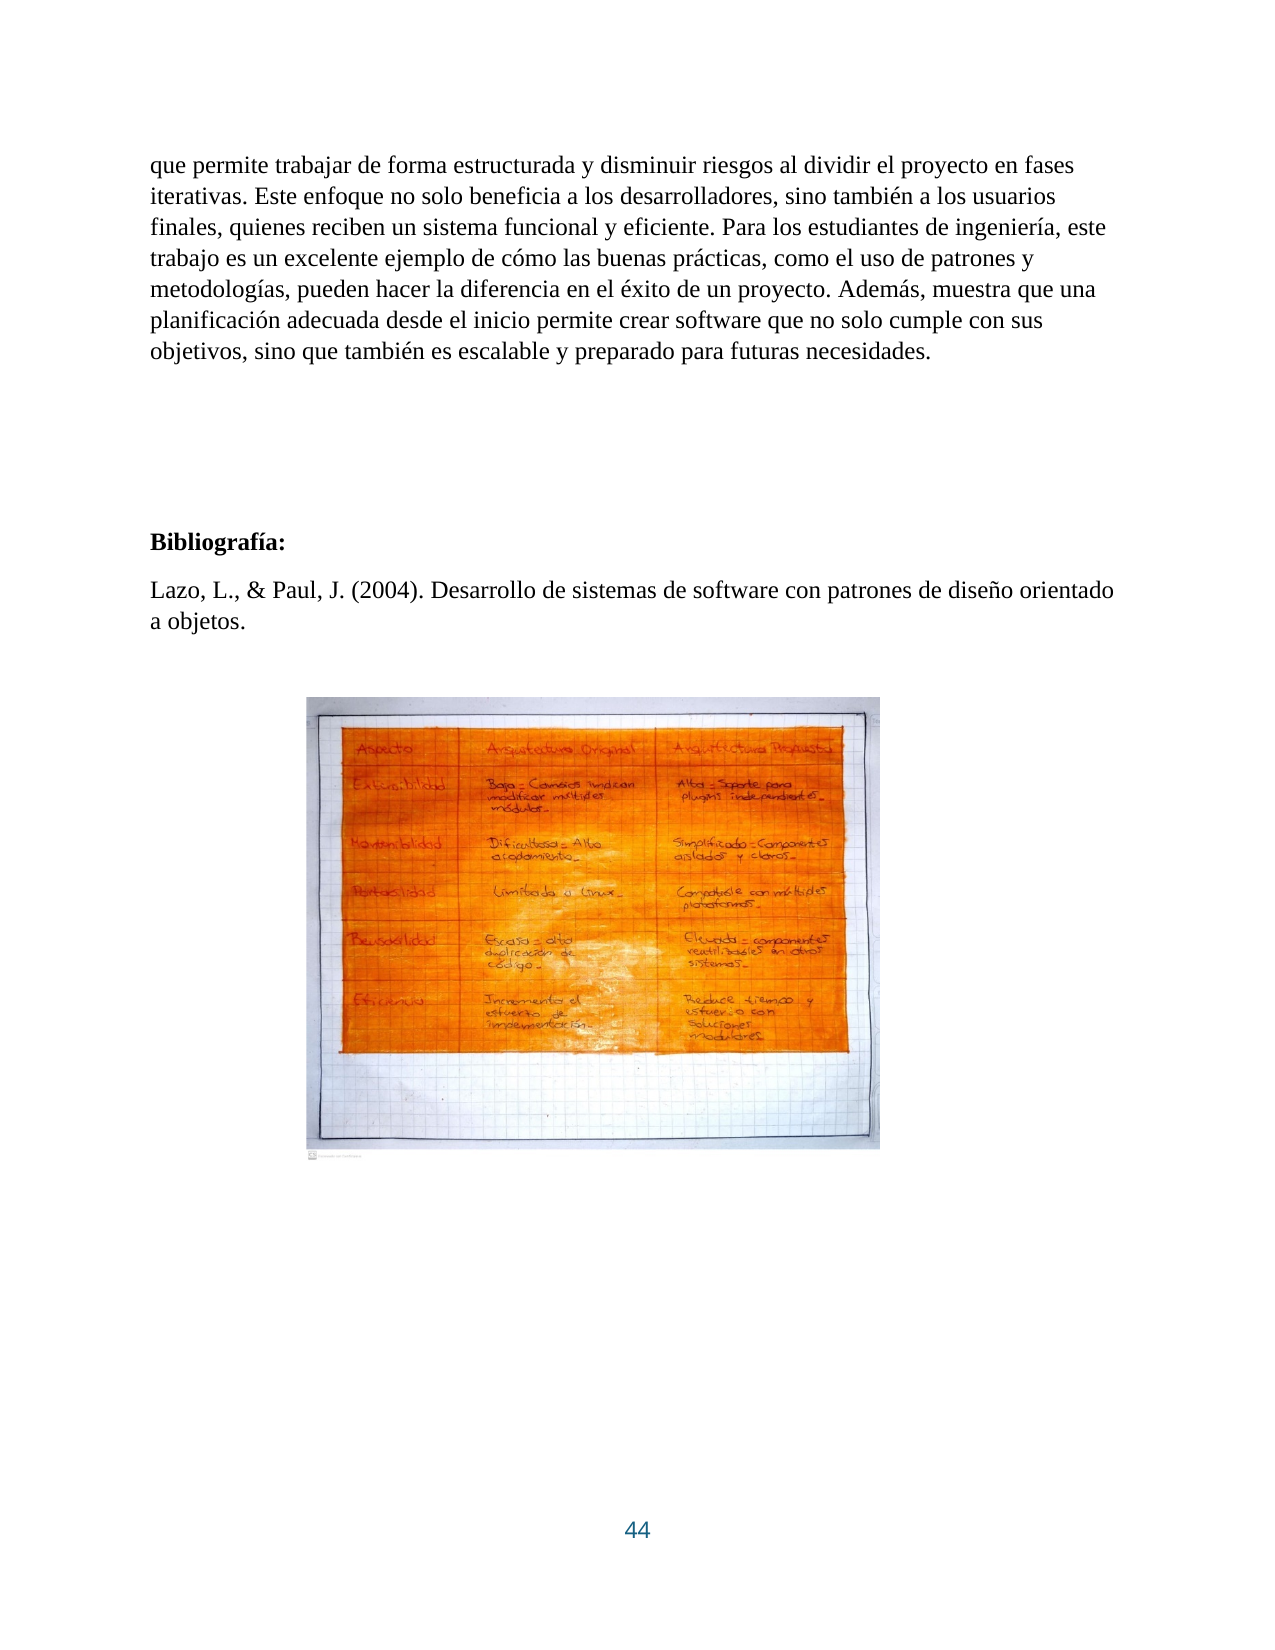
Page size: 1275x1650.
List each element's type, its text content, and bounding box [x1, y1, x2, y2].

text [150, 150, 1125, 365]
picture [306, 697, 880, 1161]
text Bibliografía: [150, 527, 1125, 556]
text Lazo, L., & Paul, J. (2004). Desarrollo de sistemas de software con patrones de diseño orientado a objetos. [150, 575, 1125, 634]
